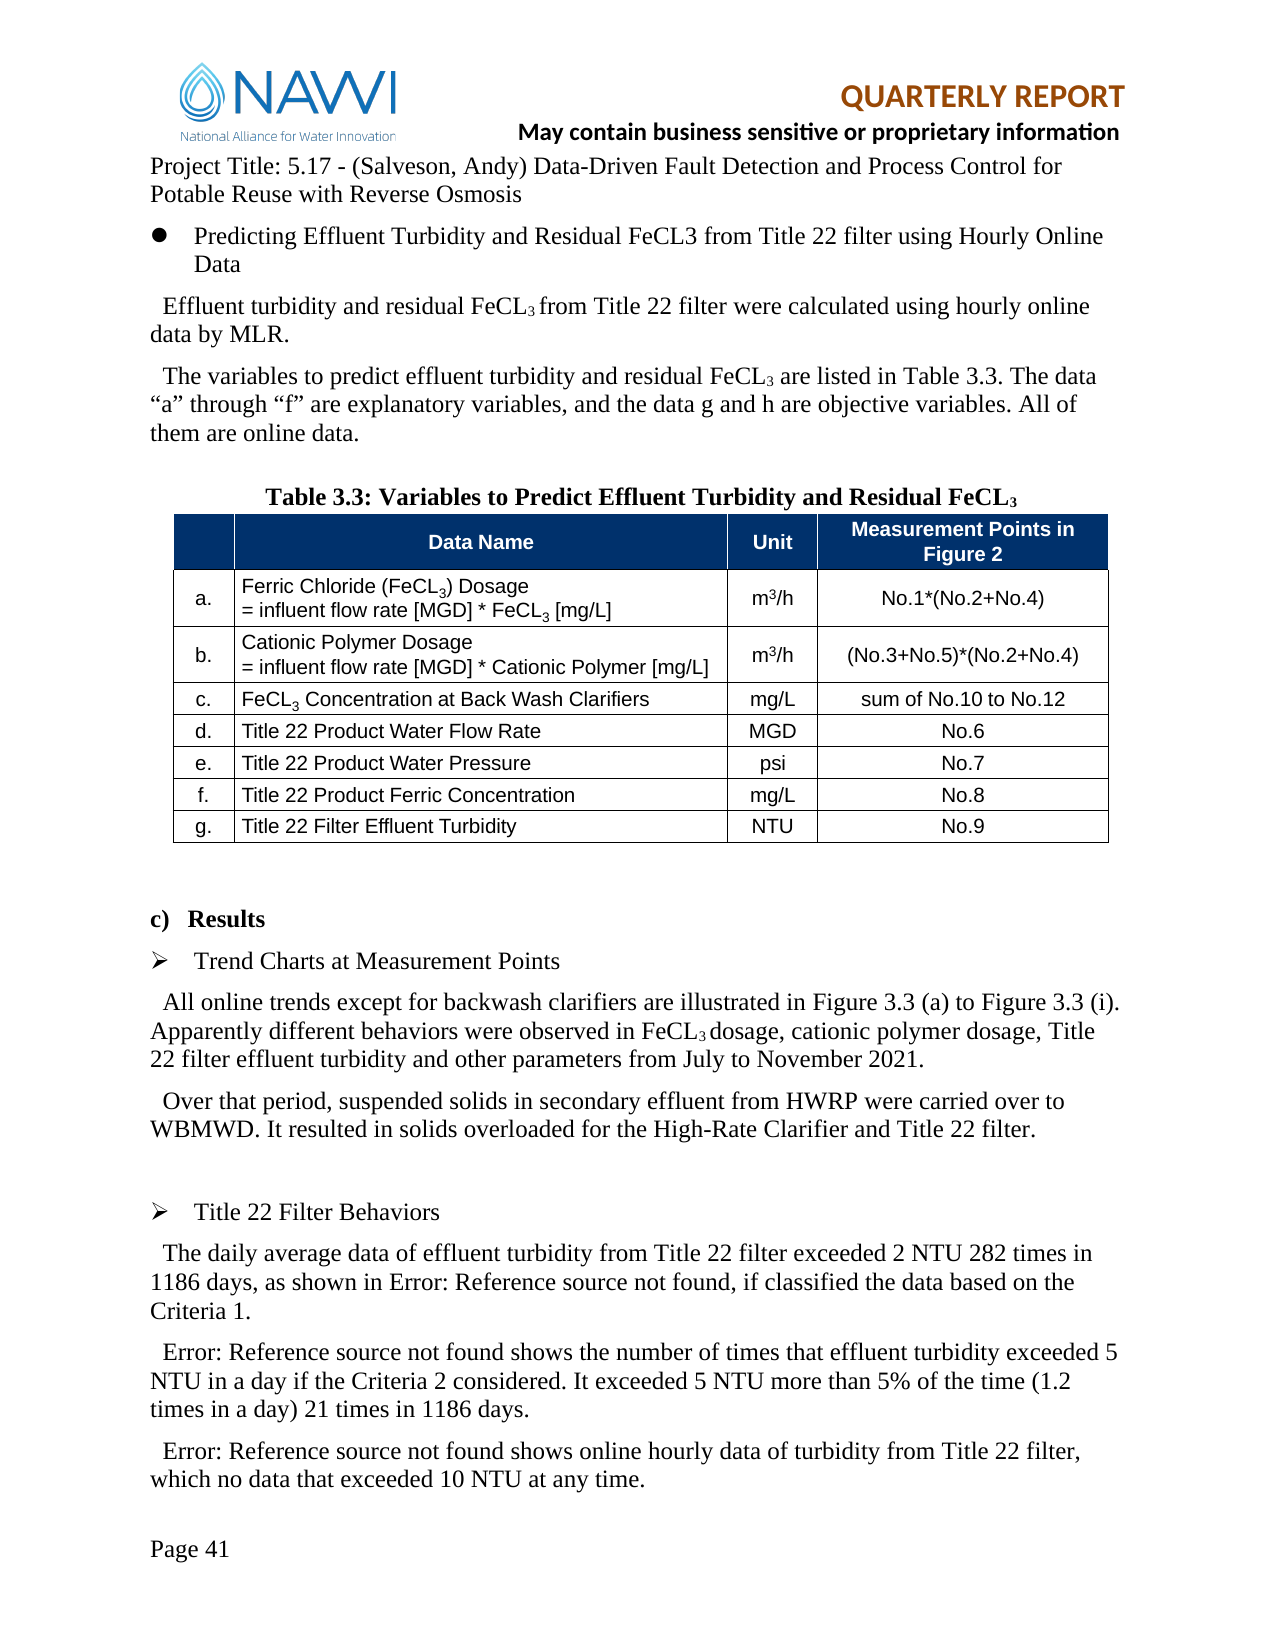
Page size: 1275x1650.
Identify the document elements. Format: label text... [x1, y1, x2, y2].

text Effluent turbidity and residual FeCL3 from Title 22 filter were calculated using hourly online data by MLR. [150, 291, 1125, 348]
list Title 22 Filter Behaviors [150, 1197, 1125, 1226]
list Trend Charts at Measurement Points [150, 946, 1125, 974]
list Predicting Effluent Turbidity and Residual FeCL3 from Title 22 filter using Hourly Online Data [150, 221, 1125, 278]
text Over that period, suspended solids in secondary effluent from HWRP were carried over to WBMWD. It resulted in solids overloaded for the High-Rate Clarifier and Title 22 filter. [150, 1086, 1125, 1143]
text All online trends except for backwash clarifiers are illustrated in Figure 3.3 (a) to Figure 3.3 (i). Apparently different behaviors were observed in FeCL3 dosage, cationic polymer dosage, Title 22 filter effluent turbidity and other parameters from July to November 2021. [150, 987, 1125, 1073]
list The variables to predict effluent turbidity and residual FeCL3 are listed in Table 3.3. The data “a” through “f” are explanatory variables, and the data g and h are objective variables. All of them are online data. [150, 361, 1125, 447]
subtitle Results [150, 904, 1125, 933]
